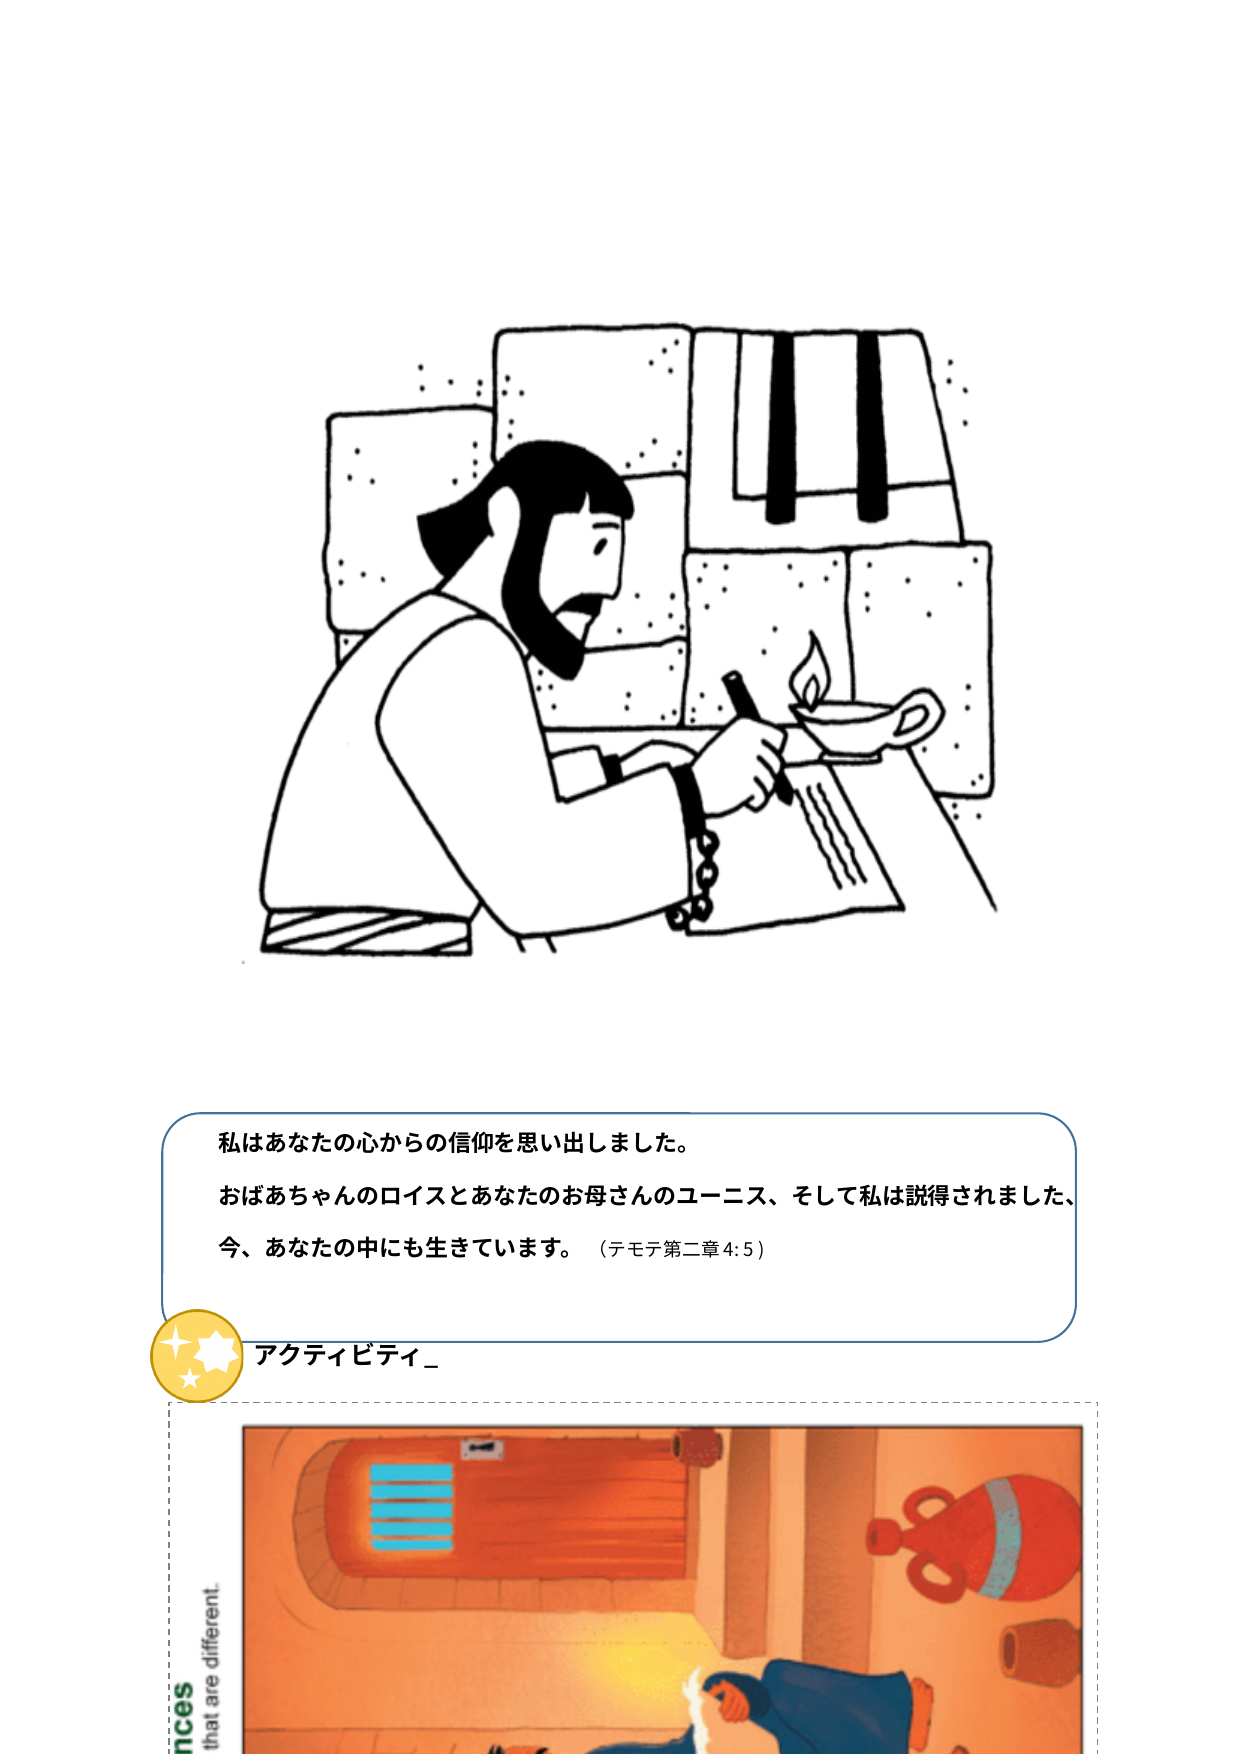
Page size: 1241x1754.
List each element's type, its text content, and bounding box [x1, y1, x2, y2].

text 私はあなたの心からの信仰を思い出しました。 [150, 1125, 1090, 1158]
picture [150, 1309, 1097, 1754]
text アクティビティ_ [244, 1335, 1090, 1371]
text おばあちゃんのロイスとあなたのお母さんのユーニス、そして私は説得されました、 [150, 1178, 1090, 1211]
text 今、あなたの中にも生きています。 （テモテ第二章 4: 5 ) [150, 1230, 1090, 1263]
picture [150, 277, 1123, 986]
